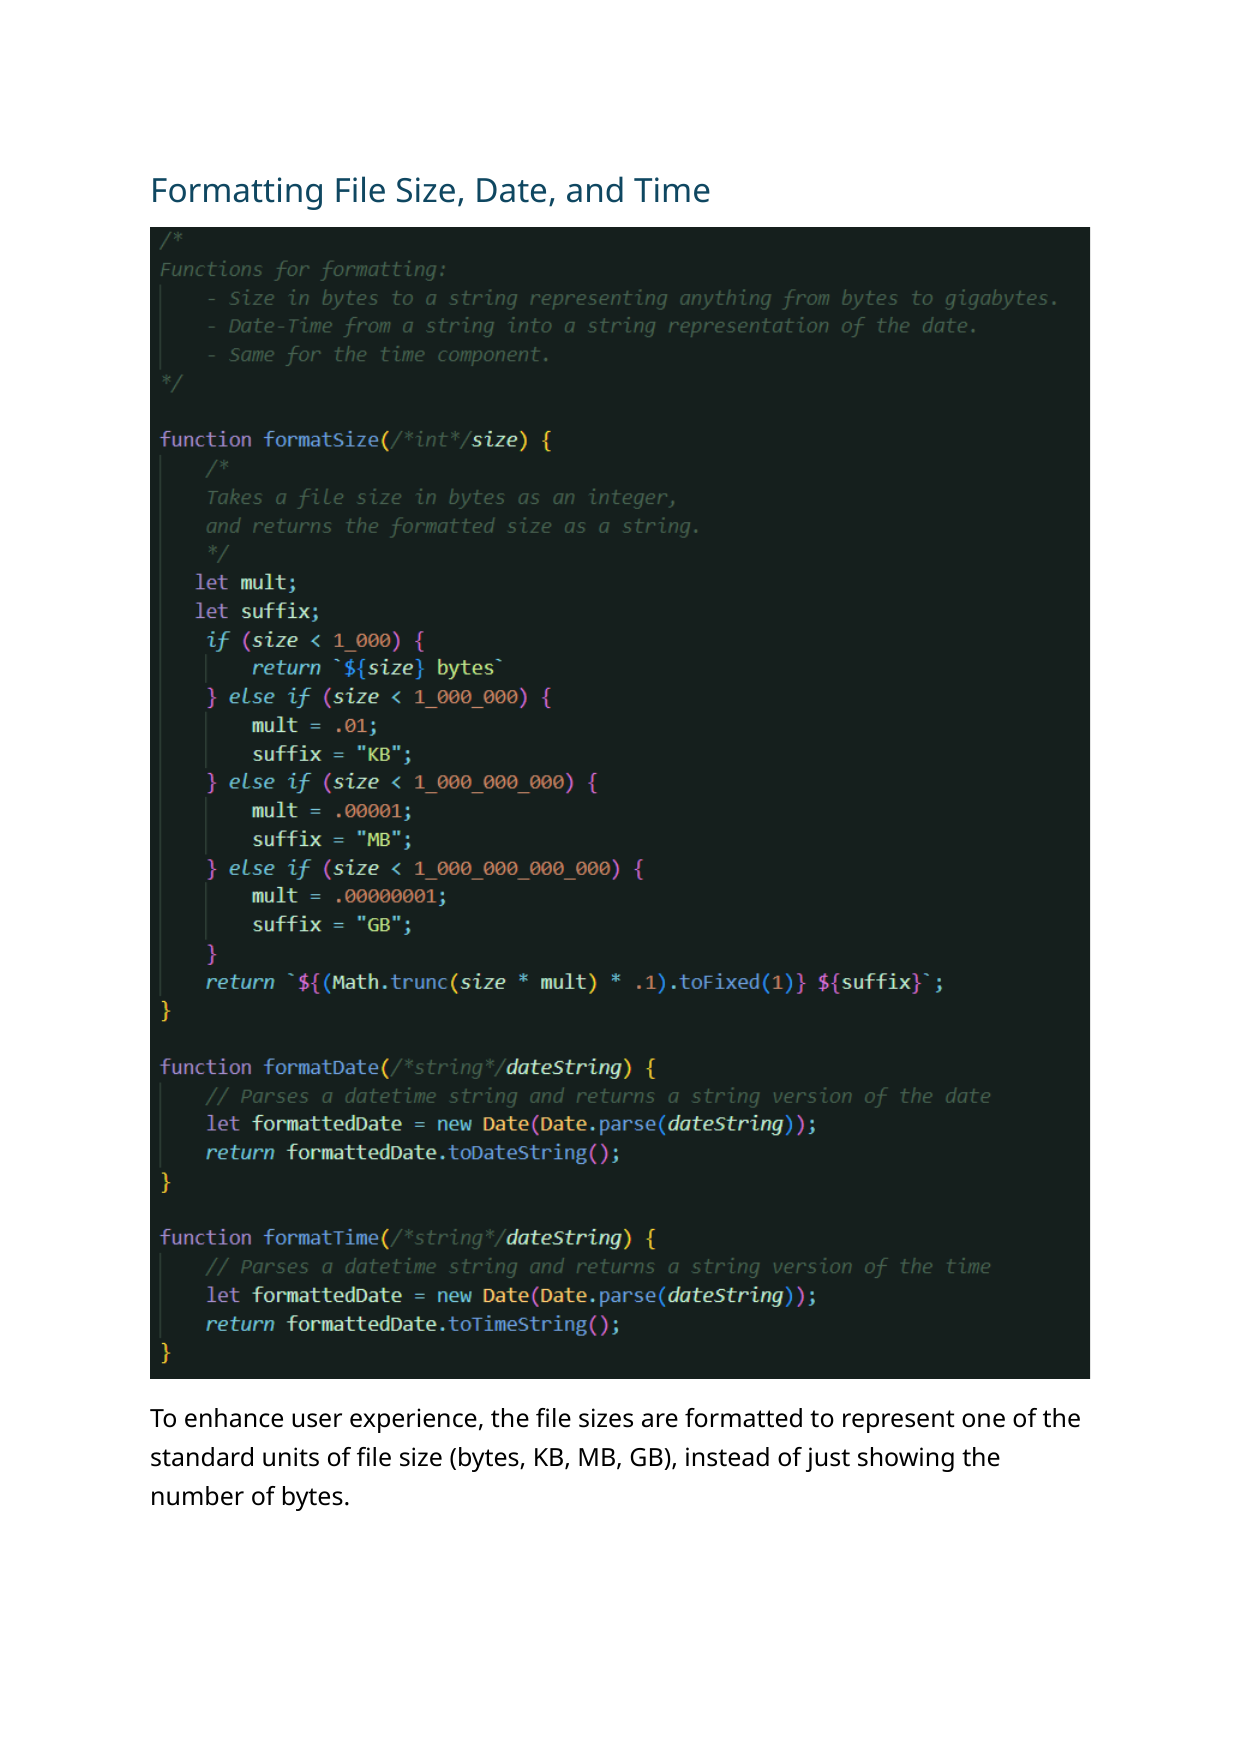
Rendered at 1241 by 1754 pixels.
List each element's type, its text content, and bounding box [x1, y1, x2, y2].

subtitle Formatting File Size, Date, and Time [150, 167, 1090, 212]
text To enhance user experience, the file sizes are formatted to represent one of the standard units of file size (bytes, KB, MB, GB), instead of just showing the number of bytes. [150, 1400, 1090, 1513]
picture [150, 227, 1091, 1379]
